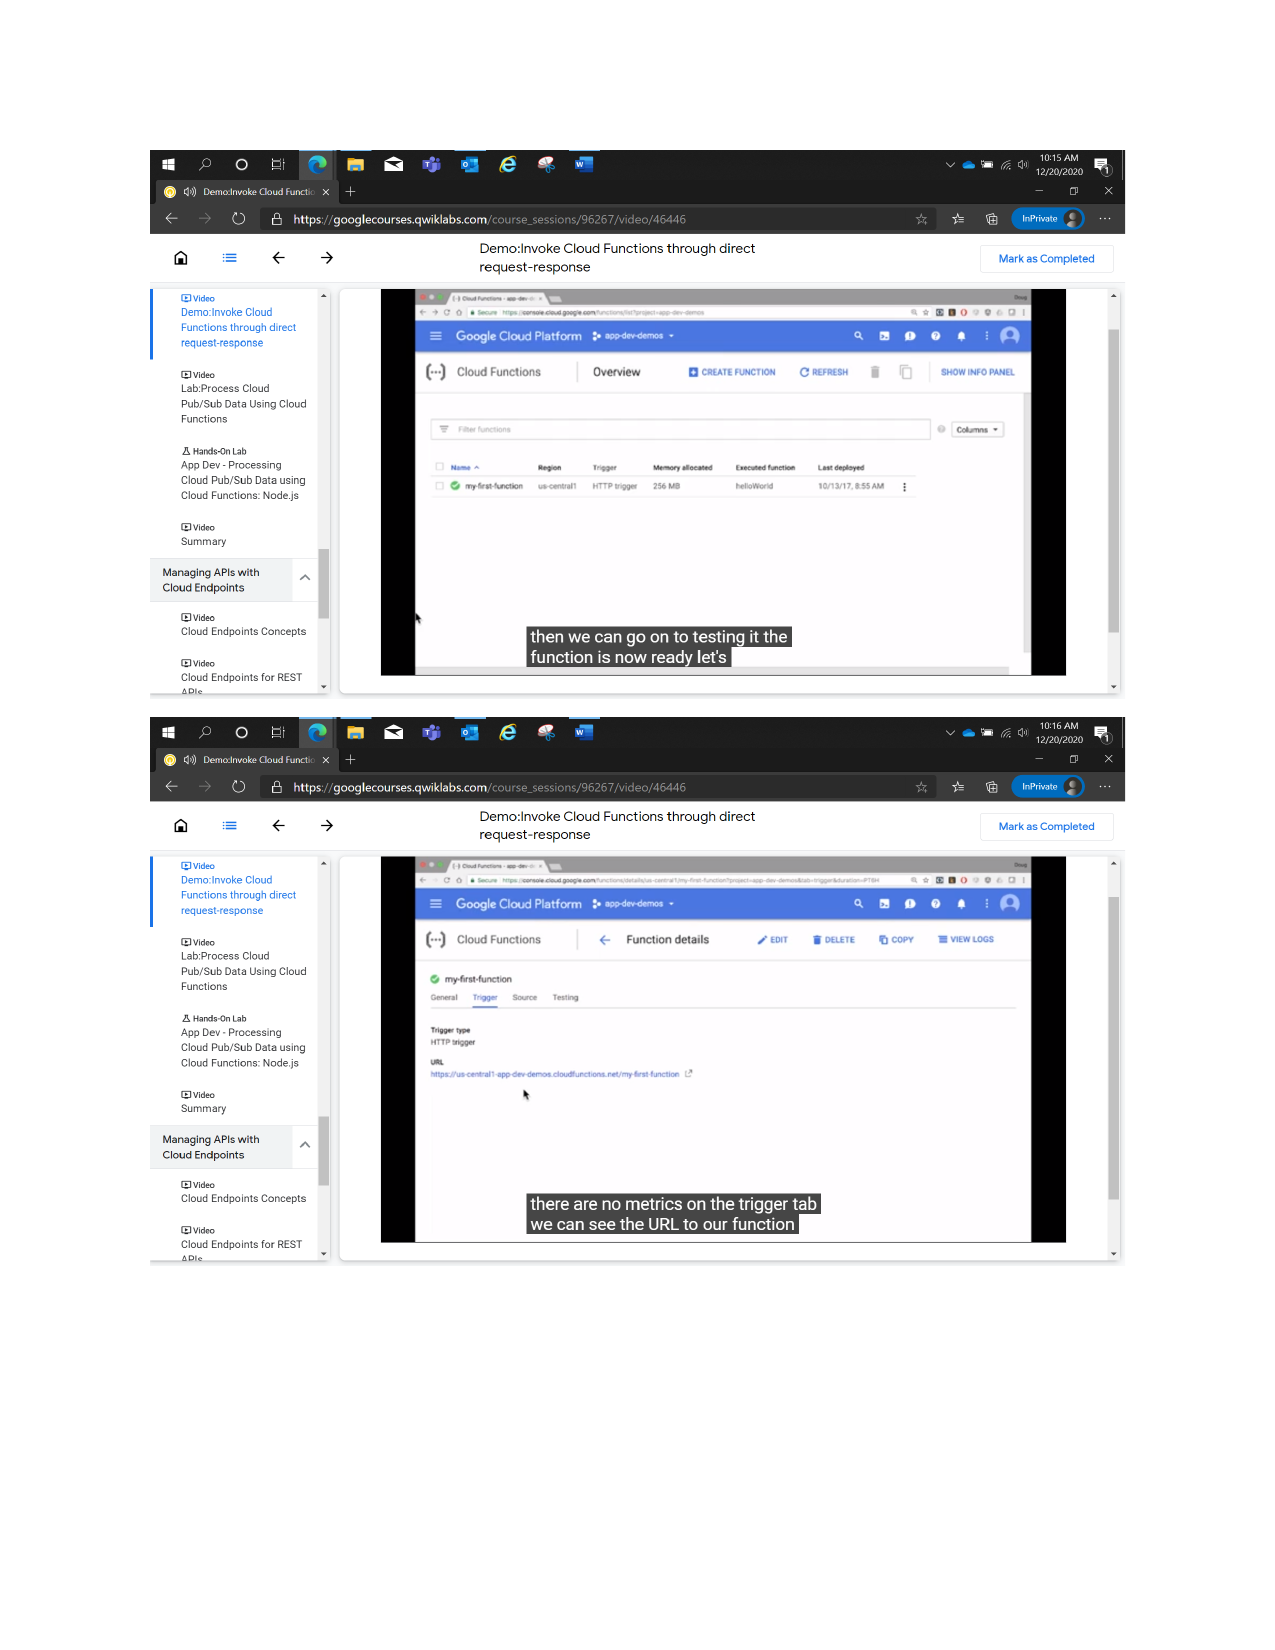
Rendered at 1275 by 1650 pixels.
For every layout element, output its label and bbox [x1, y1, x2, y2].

picture [150, 717, 1125, 1266]
picture [150, 150, 1125, 699]
